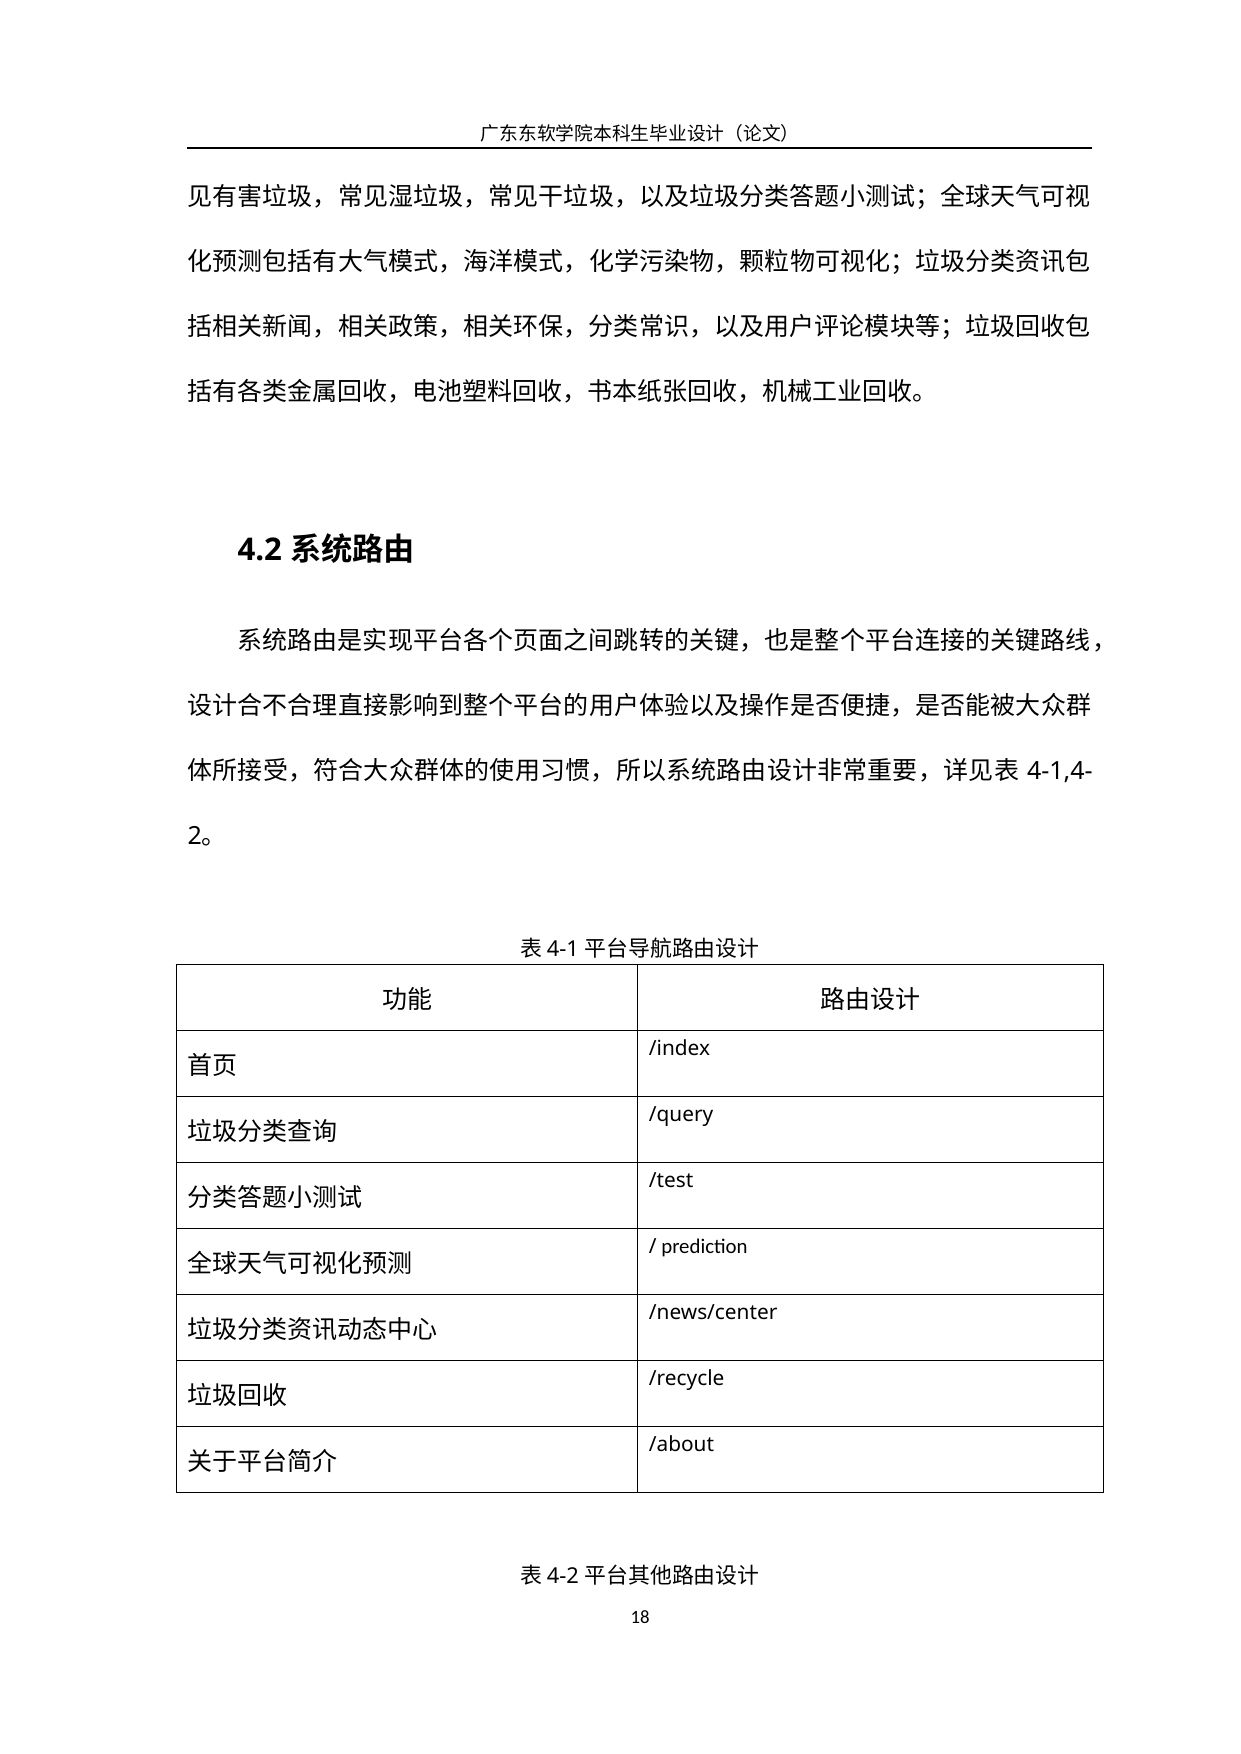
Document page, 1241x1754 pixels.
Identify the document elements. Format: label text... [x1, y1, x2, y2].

table_cell /news/center [638, 1295, 1103, 1360]
table_header 路由设计 [638, 965, 1103, 1030]
table_cell 首页 [177, 1031, 637, 1096]
table_cell /recycle [638, 1361, 1103, 1426]
table_cell 关于平台简介 [177, 1427, 637, 1492]
text 表4-1 平台导航路由设计 [187, 931, 1092, 964]
title 4.2 系统路由 [237, 514, 1092, 579]
table_cell /query [638, 1097, 1103, 1162]
table_cell / prediction [638, 1229, 1103, 1294]
table_cell /test [638, 1163, 1103, 1228]
text 表4-2 平台其他路由设计 [187, 1558, 1092, 1591]
table_cell 垃圾分类查询 [177, 1097, 637, 1162]
table_cell 全球天气可视化预测 [177, 1229, 637, 1294]
table_cell 分类答题小测试 [177, 1163, 637, 1228]
table_cell /index [638, 1031, 1103, 1096]
table_cell /about [638, 1427, 1103, 1492]
table_cell 垃圾分类资讯动态中心 [177, 1295, 637, 1360]
table_cell 垃圾回收 [177, 1361, 637, 1426]
text 系统路由是实现平台各个页面之间跳转的关键，也是整个平台连接的关键路线，设计合不合理直接影响到整个平台的用户体验以及操作是否便捷，是否能被大众群体所接受，符合大众群体的使用习惯，所以系统路由设计非常重要，详见表4-1,4-2。 [187, 606, 1092, 866]
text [187, 162, 1092, 422]
table_header 功能 [177, 965, 637, 1030]
